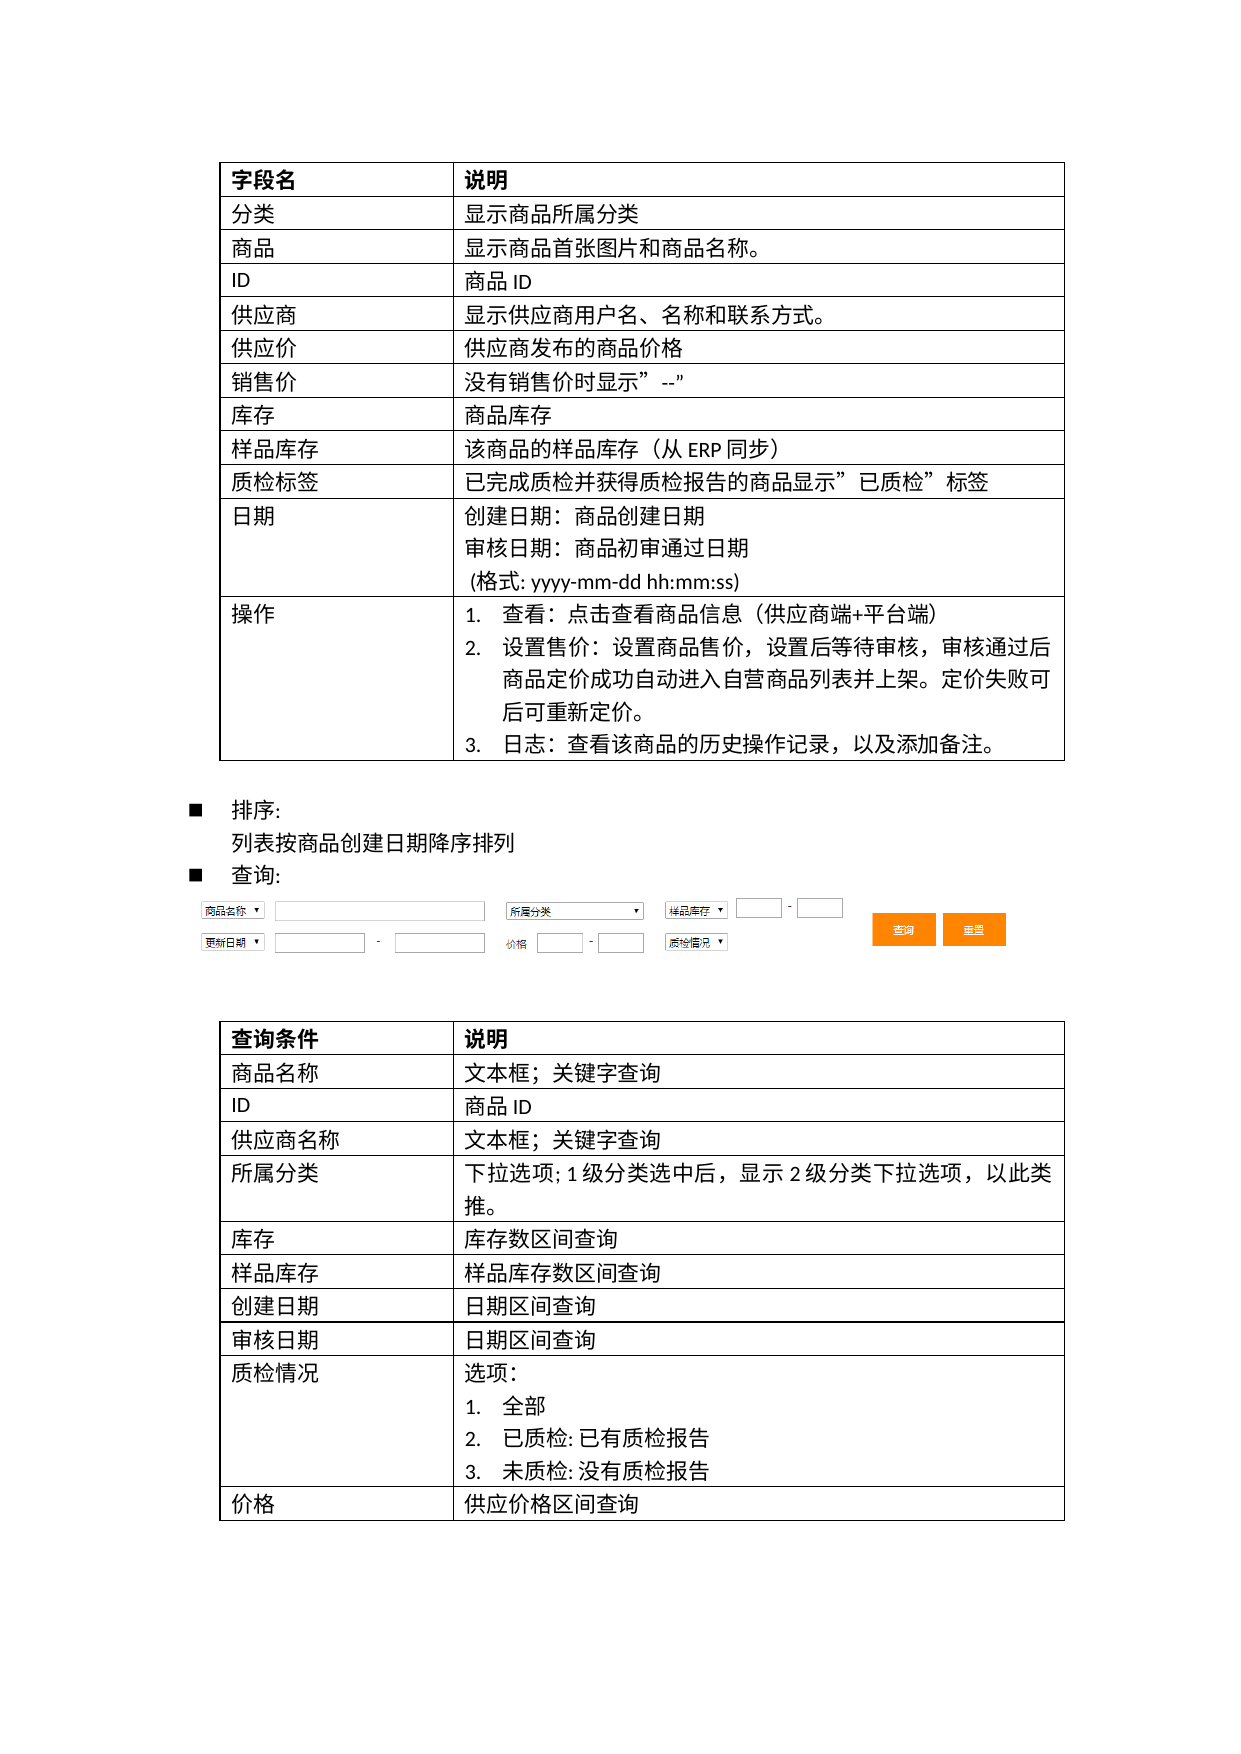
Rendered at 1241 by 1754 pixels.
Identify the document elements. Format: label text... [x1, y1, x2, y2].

table_cell 创建日期 [221, 1289, 453, 1321]
table_cell 库存 [221, 1222, 453, 1254]
table_cell 商品ID [454, 264, 1064, 296]
table_cell 分类 [221, 197, 453, 229]
table_cell 日期区间查询 [454, 1289, 1064, 1321]
table_cell 创建日期：商品创建日期 审核日期：商品初审通过日期 (格式: yyyy-mm-dd hh:mm:ss) [454, 499, 1064, 596]
table_cell 审核日期 [221, 1323, 453, 1355]
table_cell 查看：点击查看商品信息（供应商端+平台端） 设置售价：设置商品售价，设置后等待审核，审核通过后商品定价成功自动进入自营商品列表并上架。定价失败可后可重新定价。 日志：查看该商品的历史操作记录，以及添加备注。 [454, 597, 1064, 759]
table_cell 下拉选项; 1级分类选中后，显示2级分类下拉选项，以此类推。 [454, 1156, 1064, 1221]
table_cell 显示供应商用户名、名称和联系方式。 [454, 297, 1064, 330]
table_cell 供应商发布的商品价格 [454, 331, 1064, 363]
picture [187, 890, 1053, 970]
table_cell 供应价格区间查询 [454, 1487, 1064, 1519]
list 排序: [187, 793, 1053, 826]
table_cell 商品ID [454, 1089, 1064, 1121]
table_cell 商品名称 [221, 1055, 453, 1088]
table_cell 销售价 [221, 364, 453, 397]
table_cell 商品库存 [454, 398, 1064, 430]
table_cell 库存数区间查询 [454, 1222, 1064, 1254]
table_cell 日期区间查询 [454, 1323, 1064, 1355]
table_cell 供应价 [221, 331, 453, 363]
table_header 说明 [454, 1022, 1064, 1054]
list 列表按商品创建日期降序排列 [231, 826, 1053, 858]
table_cell 价格 [221, 1487, 453, 1519]
table_cell 供应商名称 [221, 1122, 453, 1155]
table_header 查询条件 [221, 1022, 453, 1054]
table_cell 显示商品首张图片和商品名称。 [454, 230, 1064, 263]
table_cell 库存 [221, 398, 453, 430]
table_header 字段名 [221, 163, 453, 196]
table_cell 该商品的样品库存（从ERP同步） [454, 431, 1064, 464]
table_header 说明 [454, 163, 1064, 196]
table_cell 所属分类 [221, 1156, 453, 1221]
table_cell ID [221, 264, 453, 296]
table_cell ID [221, 1089, 453, 1121]
table_cell 文本框；关键字查询 [454, 1055, 1064, 1088]
table_cell 文本框；关键字查询 [454, 1122, 1064, 1155]
table_cell 供应商 [221, 297, 453, 330]
table_cell 已完成质检并获得质检报告的商品显示”已质检”标签 [454, 465, 1064, 497]
table_cell 样品库存数区间查询 [454, 1255, 1064, 1288]
table_cell 样品库存 [221, 431, 453, 464]
table_cell 质检情况 [221, 1356, 453, 1486]
table_cell 没有销售价时显示”--” [454, 364, 1064, 397]
table_cell 样品库存 [221, 1255, 453, 1288]
table_cell 商品 [221, 230, 453, 263]
table_cell 日期 [221, 499, 453, 596]
table_cell 操作 [221, 597, 453, 759]
table_cell 显示商品所属分类 [454, 197, 1064, 229]
table_cell 质检标签 [221, 465, 453, 497]
list 查询: [187, 858, 1053, 890]
table_cell 选项： 全部 已质检: 已有质检报告 未质检: 没有质检报告 [454, 1356, 1064, 1486]
